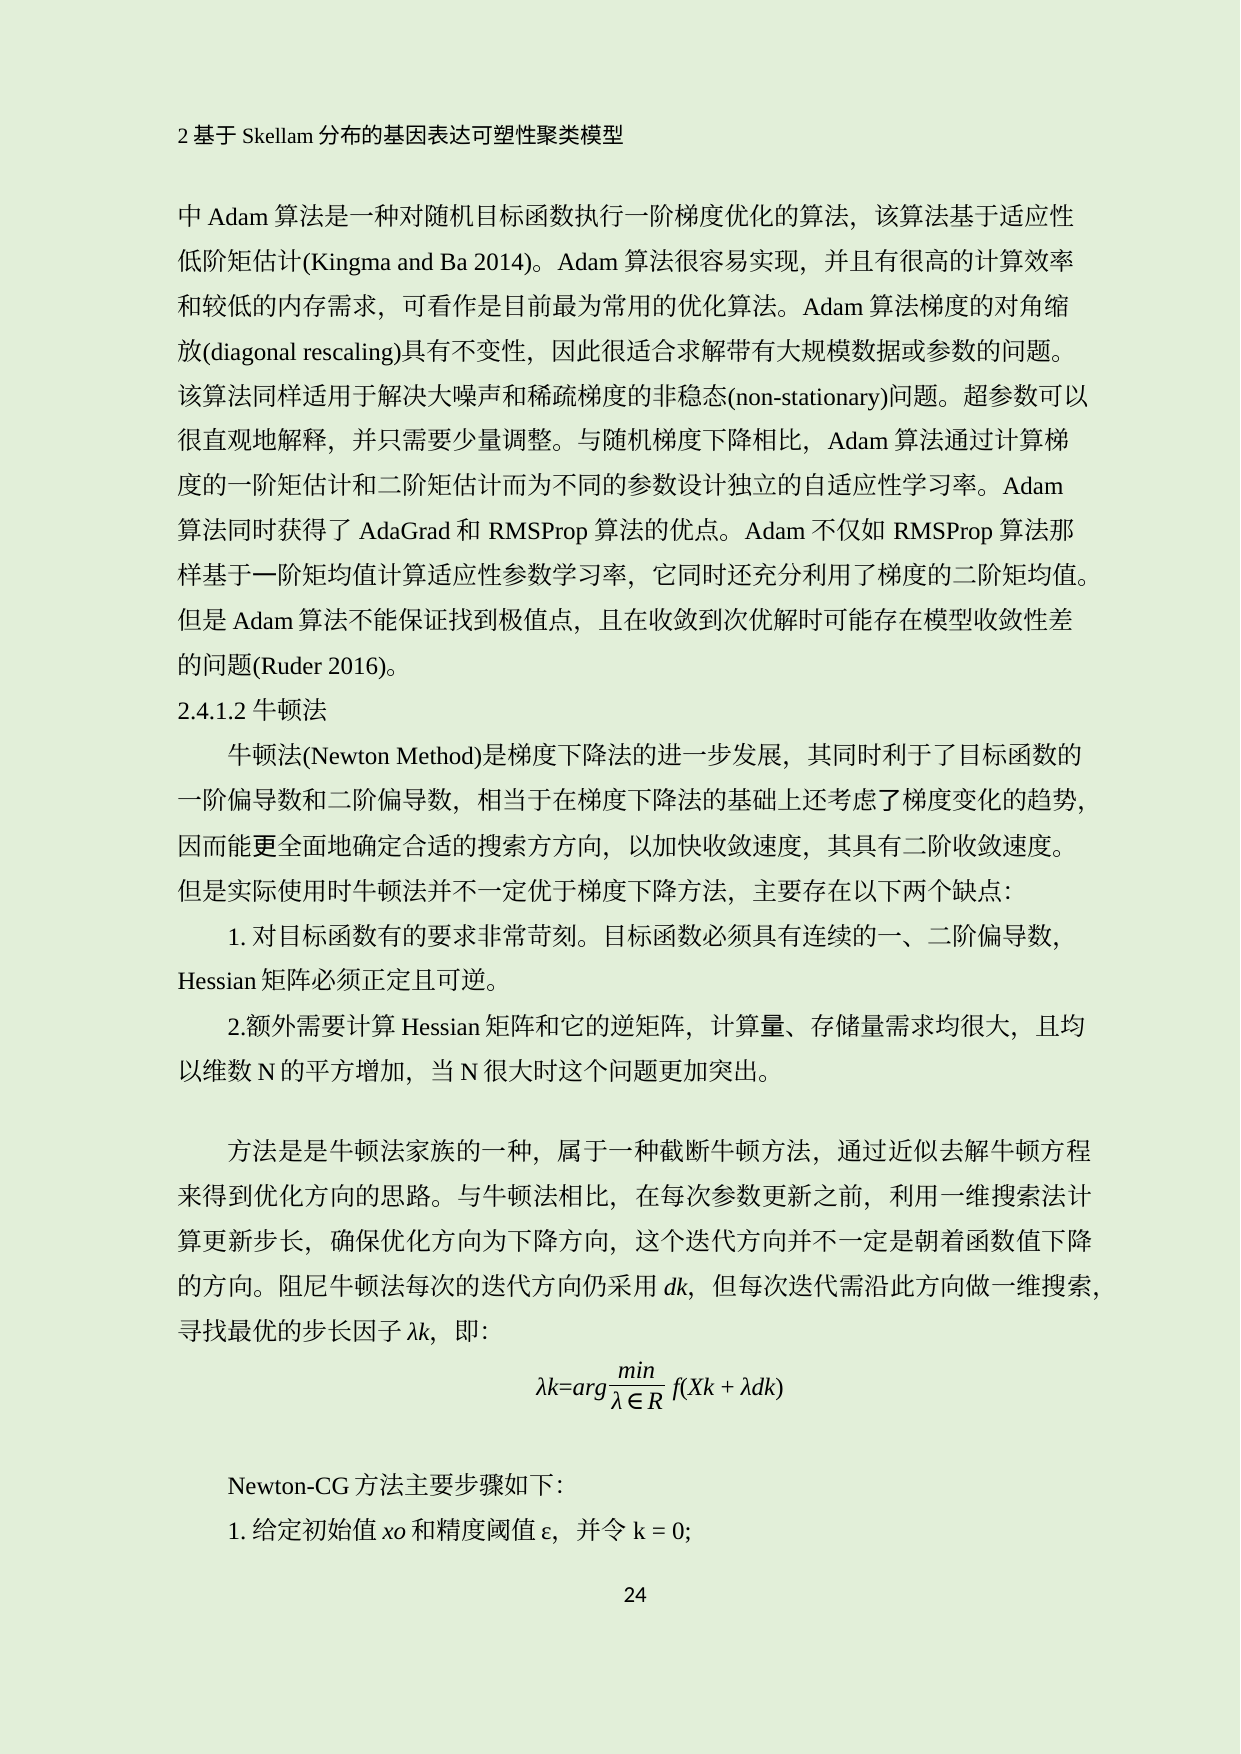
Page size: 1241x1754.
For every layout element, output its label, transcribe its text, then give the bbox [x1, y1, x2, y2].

text 1. 对目标函数有的要求非常苛刻。目标函数必须具有连续的一、二阶偏导数，Hessian矩阵必须正定且可逆。 [177, 916, 1092, 997]
text 方法是是牛顿法家族的一种，属于一种截断牛顿方法，通过近似去解牛顿方程来得到优化方向的思路。与牛顿法相比，在每次参数更新之前，利用一维搜索法计算更新步长，确保优化方向为下降方向，这个迭代方向并不一定是朝着函数值下降的方向。阻尼牛顿法每次的迭代方向仍采用dk​，但每次迭代需沿此方向做一维搜索，寻找最优的步长因子λk​，即： [177, 1132, 1092, 1347]
text 2.额外需要计算Hessian矩阵和它的逆矩阵，计算量、存储量需求均很⼤，且均以维数N的平⽅增加，当N很⼤时这个问题更加突出。 [177, 1006, 1092, 1087]
text 牛顿法(Newton Method)是梯度下降法的进一步发展，其同时利于了目标函数的一阶偏导数和二阶偏导数，相当于在梯度下降法的基础上还考虑了梯度变化的趋势，因⽽能更全面地确定合适的搜索⽅方向，以加快收敛速度，其具有二阶收敛速度。但是实际使用时牛顿法并不一定优于梯度下降方法，主要存在以下两个缺点： [177, 736, 1092, 907]
text λk​=arg ​f(Xk​ + λdk​) [177, 1356, 1092, 1415]
list 给定初始值xo和精度阈值ε，并令 k = 0; [177, 1511, 1092, 1547]
text Newton-CG方法主要步骤如下： [177, 1466, 1092, 1502]
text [177, 197, 1092, 682]
text 2.4.1.2 牛顿法 [177, 691, 1092, 727]
